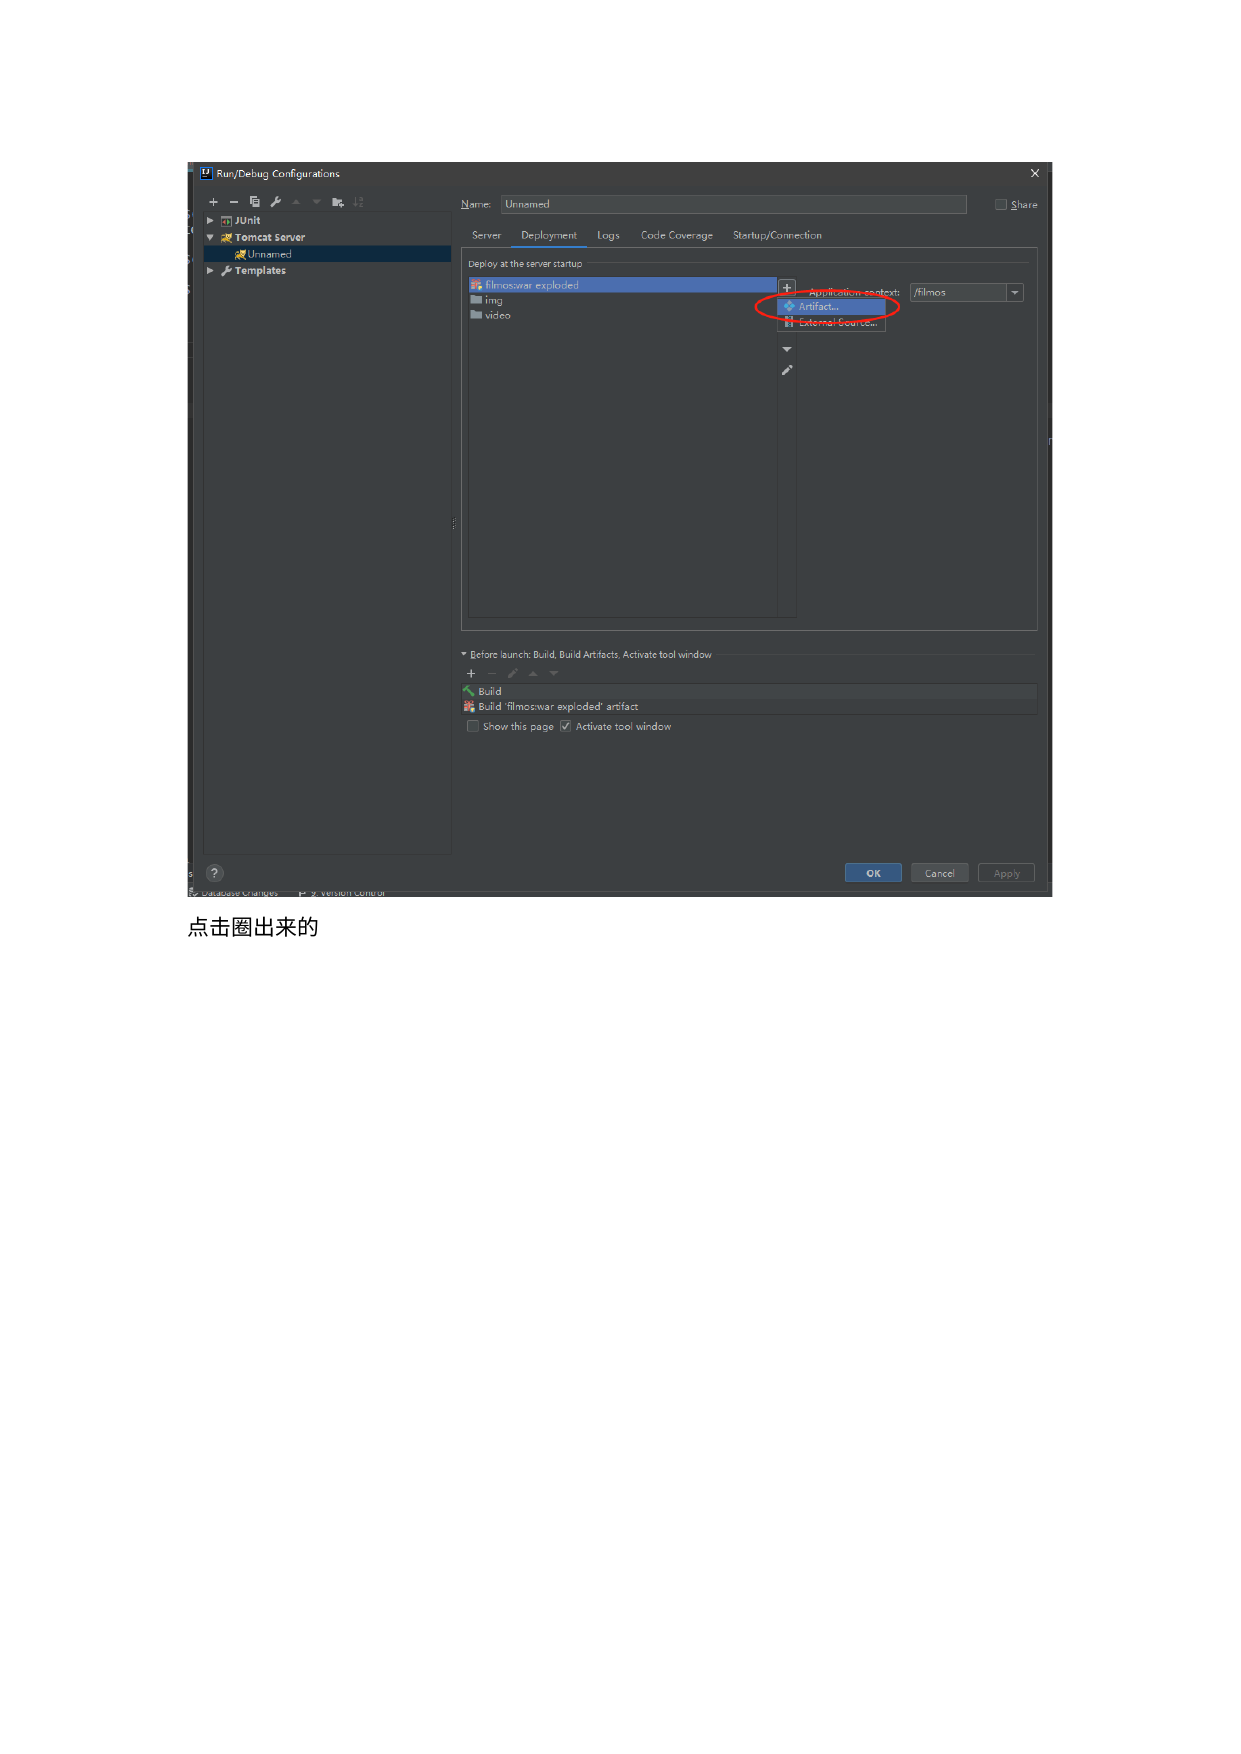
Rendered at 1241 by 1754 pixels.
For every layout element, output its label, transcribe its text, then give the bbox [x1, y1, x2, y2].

text 点击圈出来的 [187, 909, 1053, 942]
picture [187, 162, 1053, 897]
